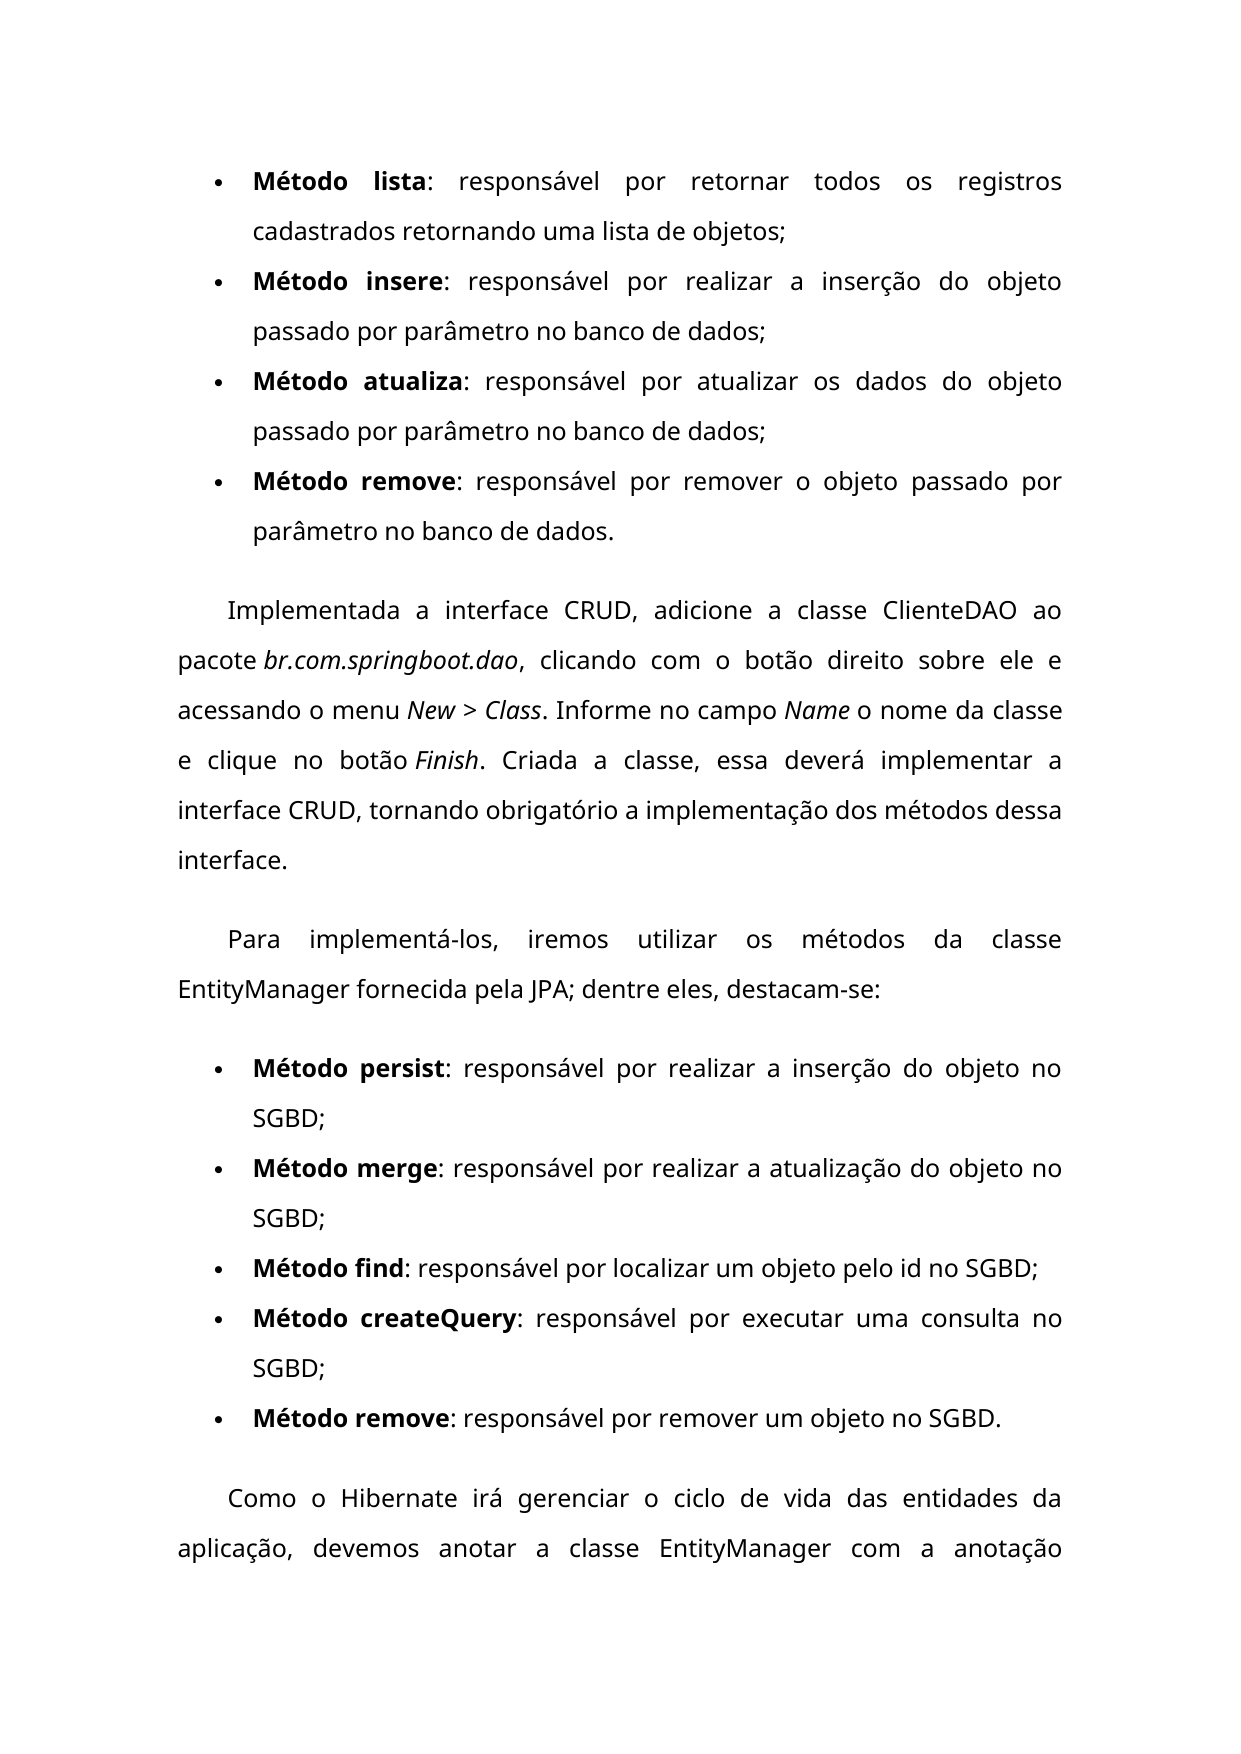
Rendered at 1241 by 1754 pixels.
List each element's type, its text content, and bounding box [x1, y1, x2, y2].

list Método atualiza: responsável por atualizar os dados do objeto passado por parâmetro no banco de dados; [215, 348, 1063, 448]
list Método remove: responsável por remover um objeto no SGBD. [215, 1385, 1063, 1435]
list Método find: responsável por localizar um objeto pelo id no SGBD; [215, 1235, 1063, 1285]
list Método lista: responsável por retornar todos os registros cadastrados retornando uma lista de objetos; [215, 148, 1063, 248]
list Método createQuery: responsável por executar uma consulta no SGBD; [215, 1285, 1063, 1385]
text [177, 1464, 1063, 1564]
list Método insere: responsável por realizar a inserção do objeto passado por parâmetro no banco de dados; [215, 248, 1063, 348]
text Para implementá-los, iremos utilizar os métodos da classe EntityManager fornecida pela JPA; dentre eles, destacam-se: [177, 906, 1063, 1006]
list Método remove: responsável por remover o objeto passado por parâmetro no banco de dados. [215, 448, 1063, 548]
list Método persist: responsável por realizar a inserção do objeto no SGBD; [215, 1035, 1063, 1135]
text Implementada a interface CRUD, adicione a classe ClienteDAO ao pacote br.com.springboot.dao, clicando com o botão direito sobre ele e acessando o menu New > Class. Informe no campo Name o nome da classe e clique no botão Finish. Criada a classe, essa deverá implementar a interface CRUD, tornando obrigatório a implementação dos métodos dessa interface. [177, 577, 1063, 877]
list Método merge: responsável por realizar a atualização do objeto no SGBD; [215, 1135, 1063, 1235]
